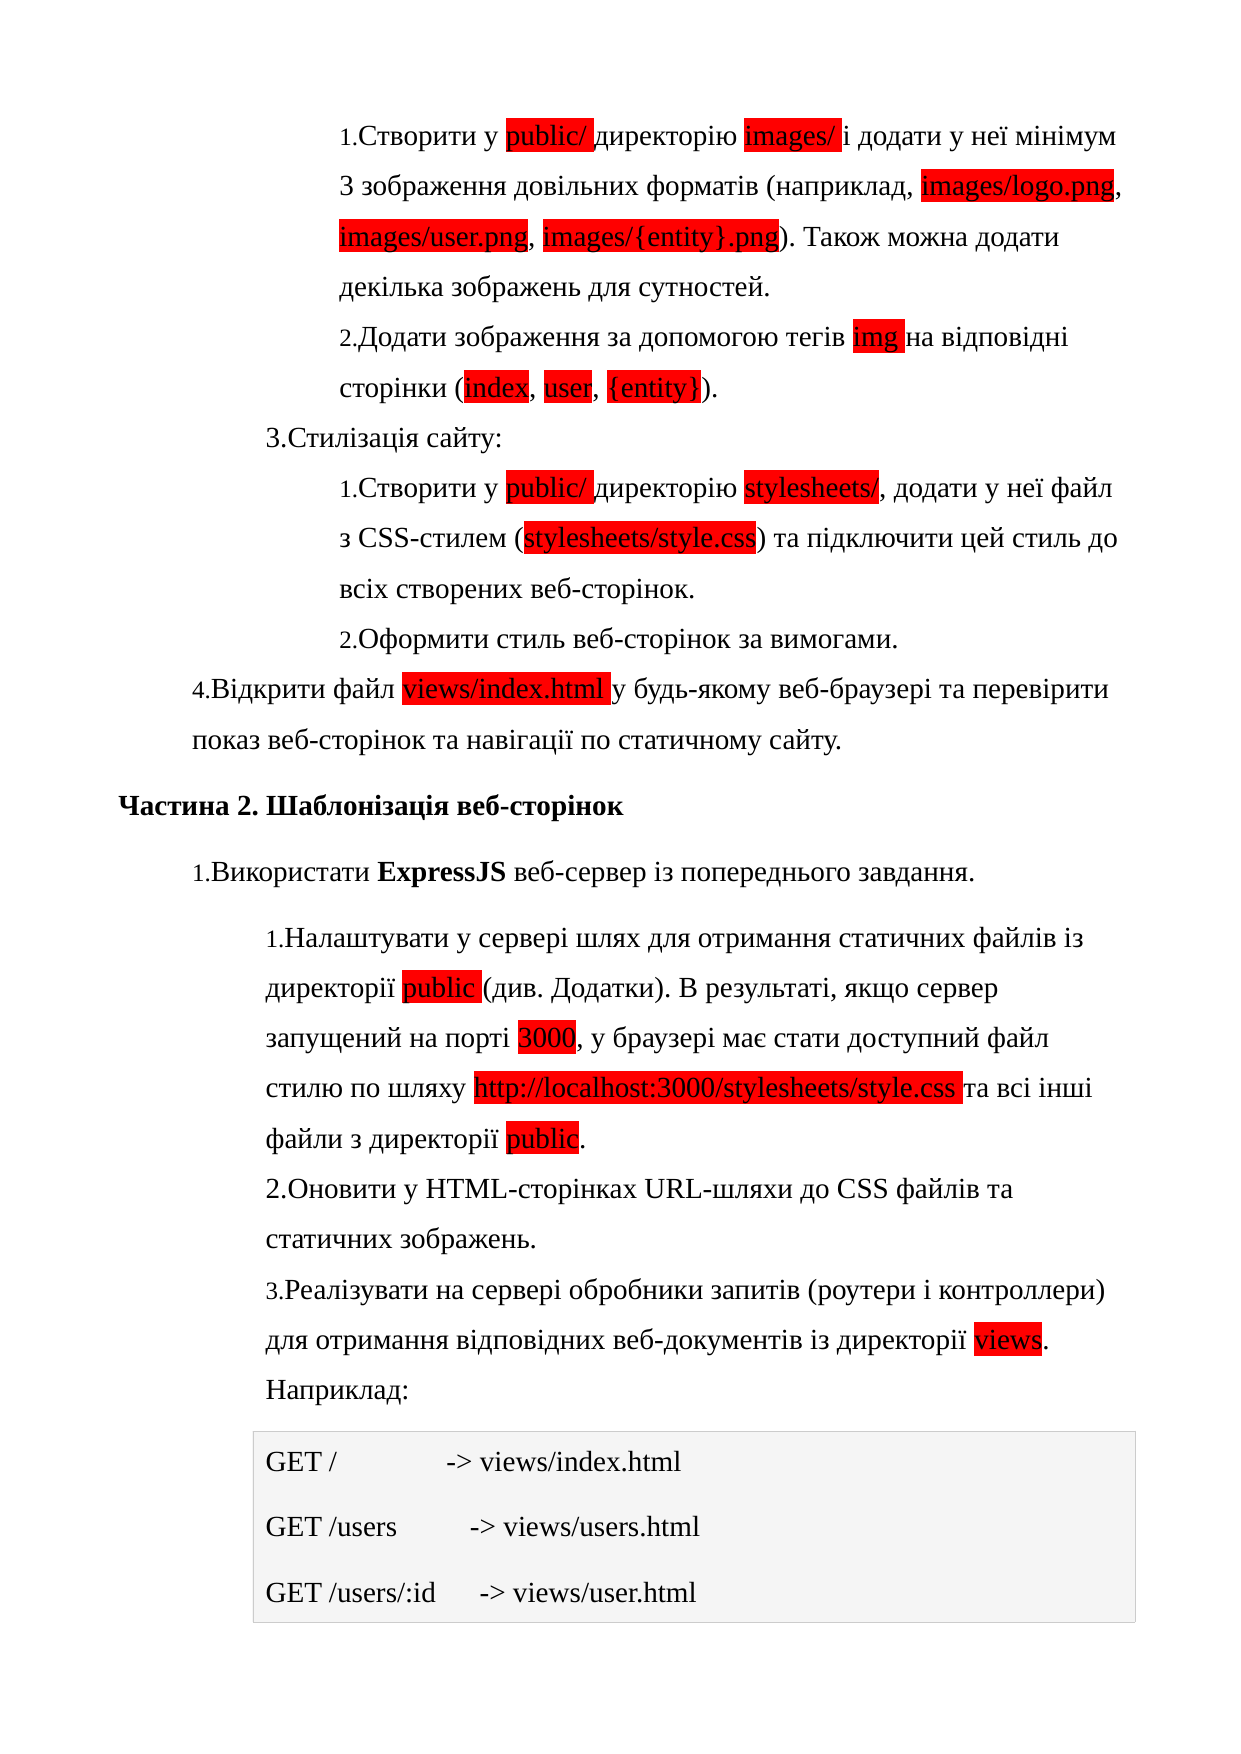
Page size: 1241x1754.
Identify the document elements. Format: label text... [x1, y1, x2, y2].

list GET / -> views/index.html [254, 1432, 1135, 1477]
list Додати зображення за допомогою тегів img на відповідні сторінки (index, user, {entity}). [339, 319, 1122, 403]
list Налаштувати у сервері шлях для отримання статичних файлів із директорії public (див. Додатки). В результаті, якщо сервер запущений на порті 3000, у браузері має стати доступний файл стилю по шляху http://localhost:3000/stylesheets/style.css та всі інші файли з директорії public. [265, 920, 1122, 1154]
list Створити у public/ директорію stylesheets/, додати у неї файл з CSS-стилем (stylesheets/style.css) та підключити цей стиль до всіх створених веб-сторінок. [339, 470, 1122, 604]
list Оновити у HTML-сторінках URL-шляхи до CSS файлів та статичних зображень. [265, 1171, 1122, 1255]
list Відкрити файл views/index.html у будь-якому веб-браузері та перевірити показ веб-сторінок та навігації по статичному сайту. [192, 672, 1122, 755]
list GET /users/:id -> views/user.html [254, 1562, 1135, 1622]
subtitle Частина 2. Шаблонізація веб-сторінок [118, 788, 1122, 821]
list Створити у public/ директорію images/ і додати у неї мінімум 3 зображення довільних форматів (наприклад, images/logo.png, images/user.png, images/{entity}.png). Також можна додати декілька зображень для сутностей. [339, 118, 1122, 303]
list Стилізація сайту: [265, 420, 1122, 453]
list Використати ExpressJS веб-сервер із попереднього завдання. [192, 854, 1122, 887]
list GET /users -> views/users.html [254, 1497, 1135, 1543]
list Оформити стиль веб-сторінок за вимогами. [339, 621, 1122, 655]
list Реалізувати на сервері обробники запитів (роутери і контроллери) для отримання відповідних веб-документів із директорії views. Наприклад: [265, 1272, 1122, 1406]
